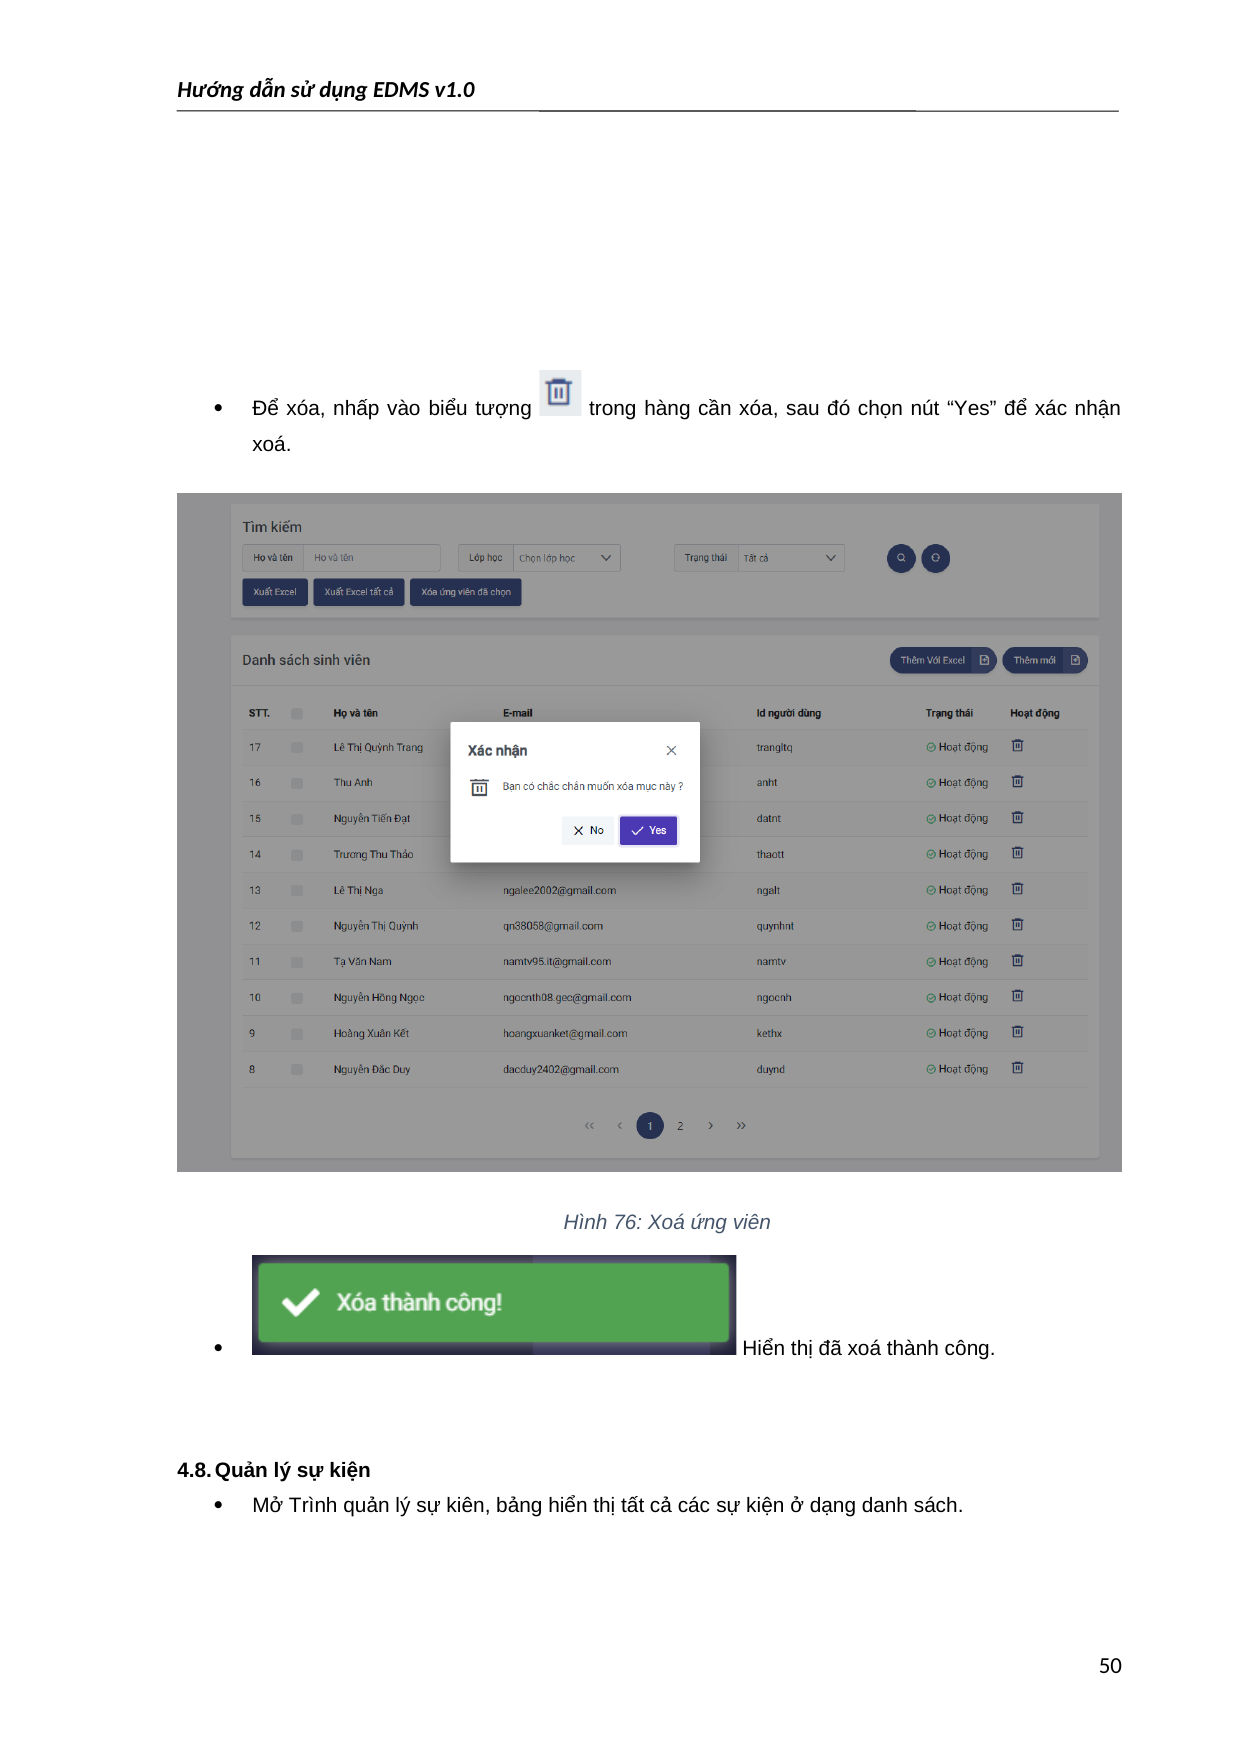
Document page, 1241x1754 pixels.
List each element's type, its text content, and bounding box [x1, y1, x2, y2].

list Mở Trình quản lý sự kiên, bảng hiển thị tất cả các sự kiện ở dạng danh sách. [214, 1493, 1122, 1517]
text Hình 3.7.9 : Xoá ứng viên [214, 1210, 1122, 1234]
picture [252, 1255, 737, 1355]
picture [539, 370, 582, 416]
list Quản lý sự kiện [177, 1457, 1122, 1481]
list Để xóa, nhấp vào biểu tượng trong hàng cần xóa, sau đó chọn nút “Yes” để xác nhận xoá. [214, 370, 1122, 456]
picture [177, 493, 1122, 1172]
